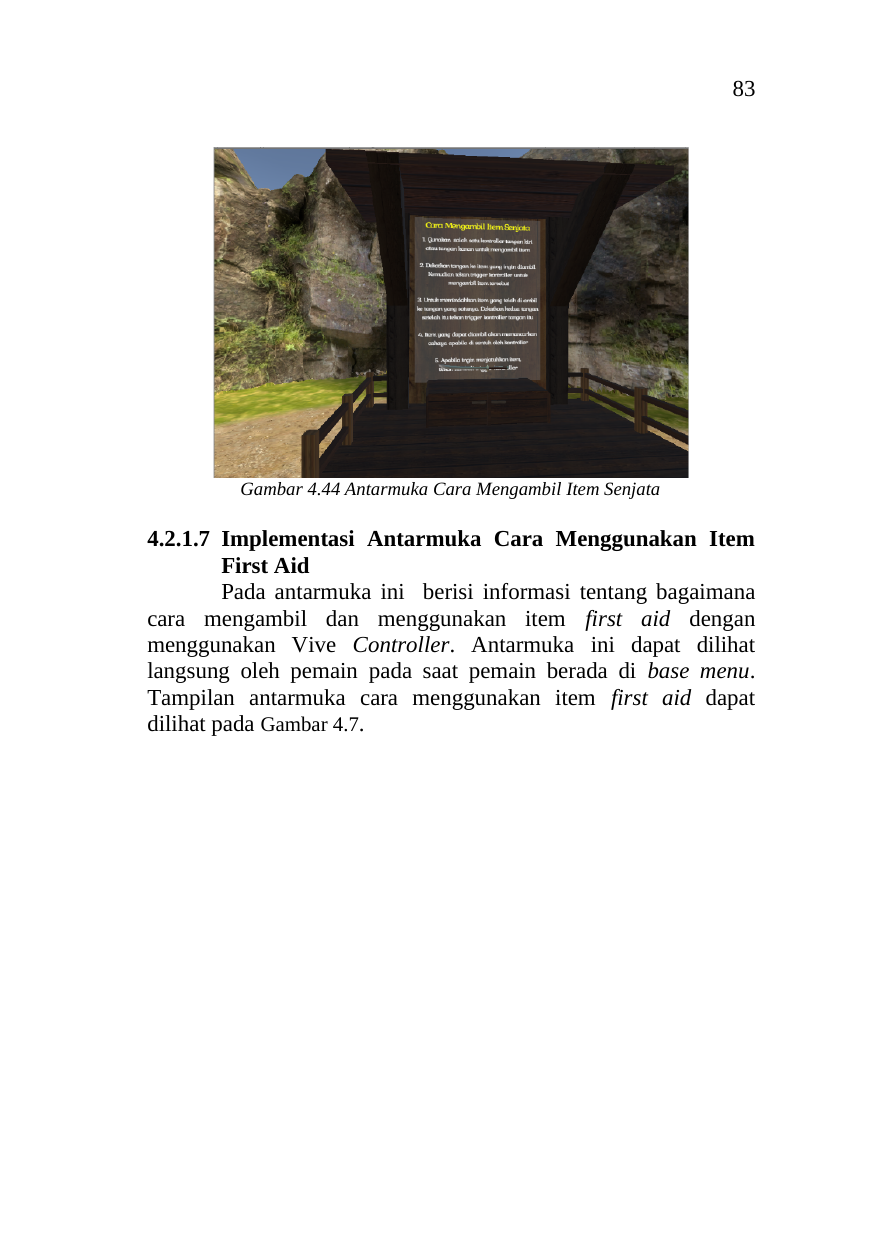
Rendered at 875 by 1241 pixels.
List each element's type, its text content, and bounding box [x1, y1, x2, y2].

text Gambar 4.6 Antarmuka Cara Mengambil Item Senjata [147, 478, 755, 499]
text Pada antarmuka ini berisi informasi tentang bagaimana cara mengambil dan menggunakan item first aid dengan menggunakan Vive Controller. Antarmuka ini dapat dilihat langsung oleh pemain pada saat pemain berada di base menu. Tampilan antarmuka cara menggunakan item first aid dapat dilihat pada Gambar 4.7. [147, 578, 755, 736]
subtitle Implementasi Antarmuka Cara Menggunakan Item First Aid [147, 526, 755, 578]
picture [213, 147, 689, 478]
